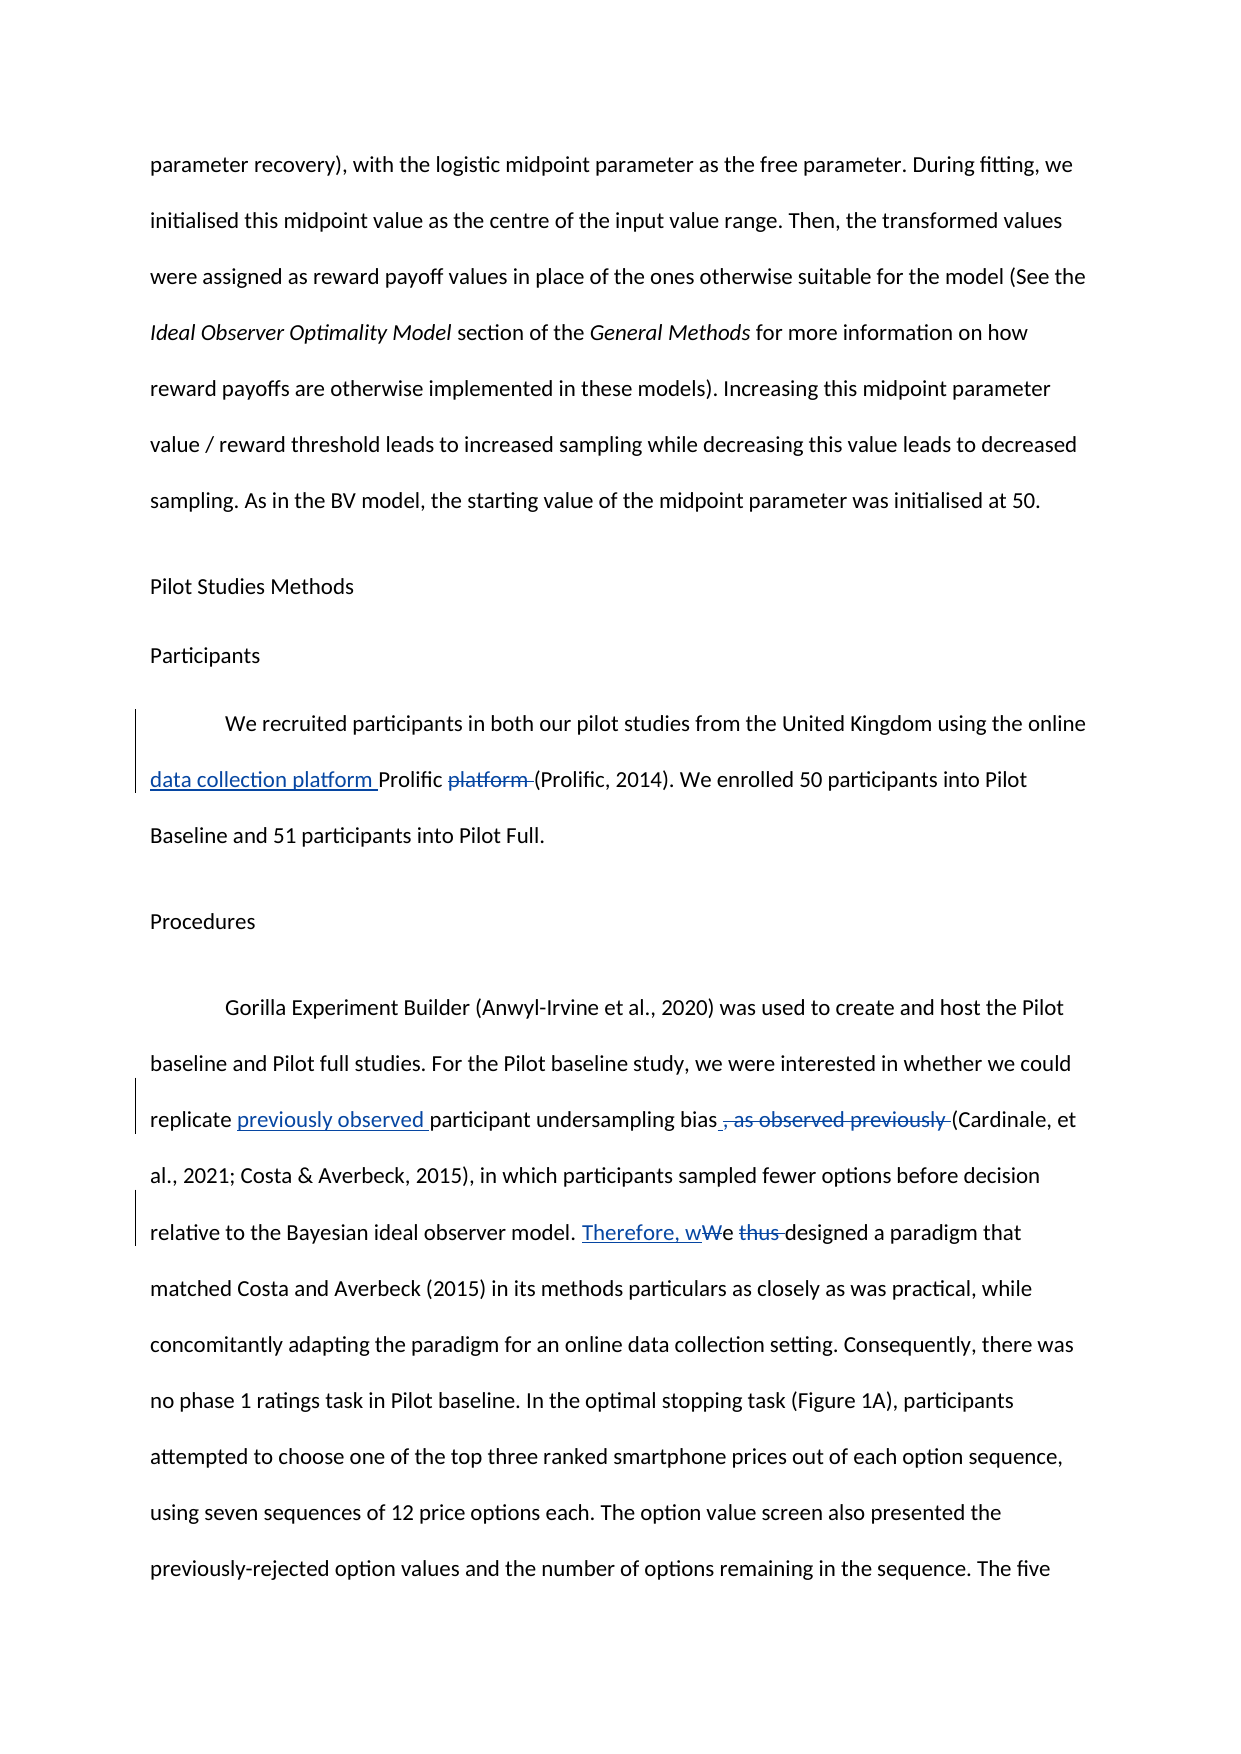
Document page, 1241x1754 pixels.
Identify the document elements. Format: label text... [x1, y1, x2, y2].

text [150, 993, 1090, 1582]
text Procedures [150, 907, 1090, 936]
text We recruited participants in both our pilot studies from the United Kingdom using the online Prolific (Prolific, 2014). We enrolled 50 participants into Pilot Baseline and 51 participants into Pilot Full. [150, 709, 1090, 849]
text Participants [150, 641, 1090, 669]
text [150, 150, 1090, 514]
text Pilot Studies Methods [150, 572, 1090, 600]
